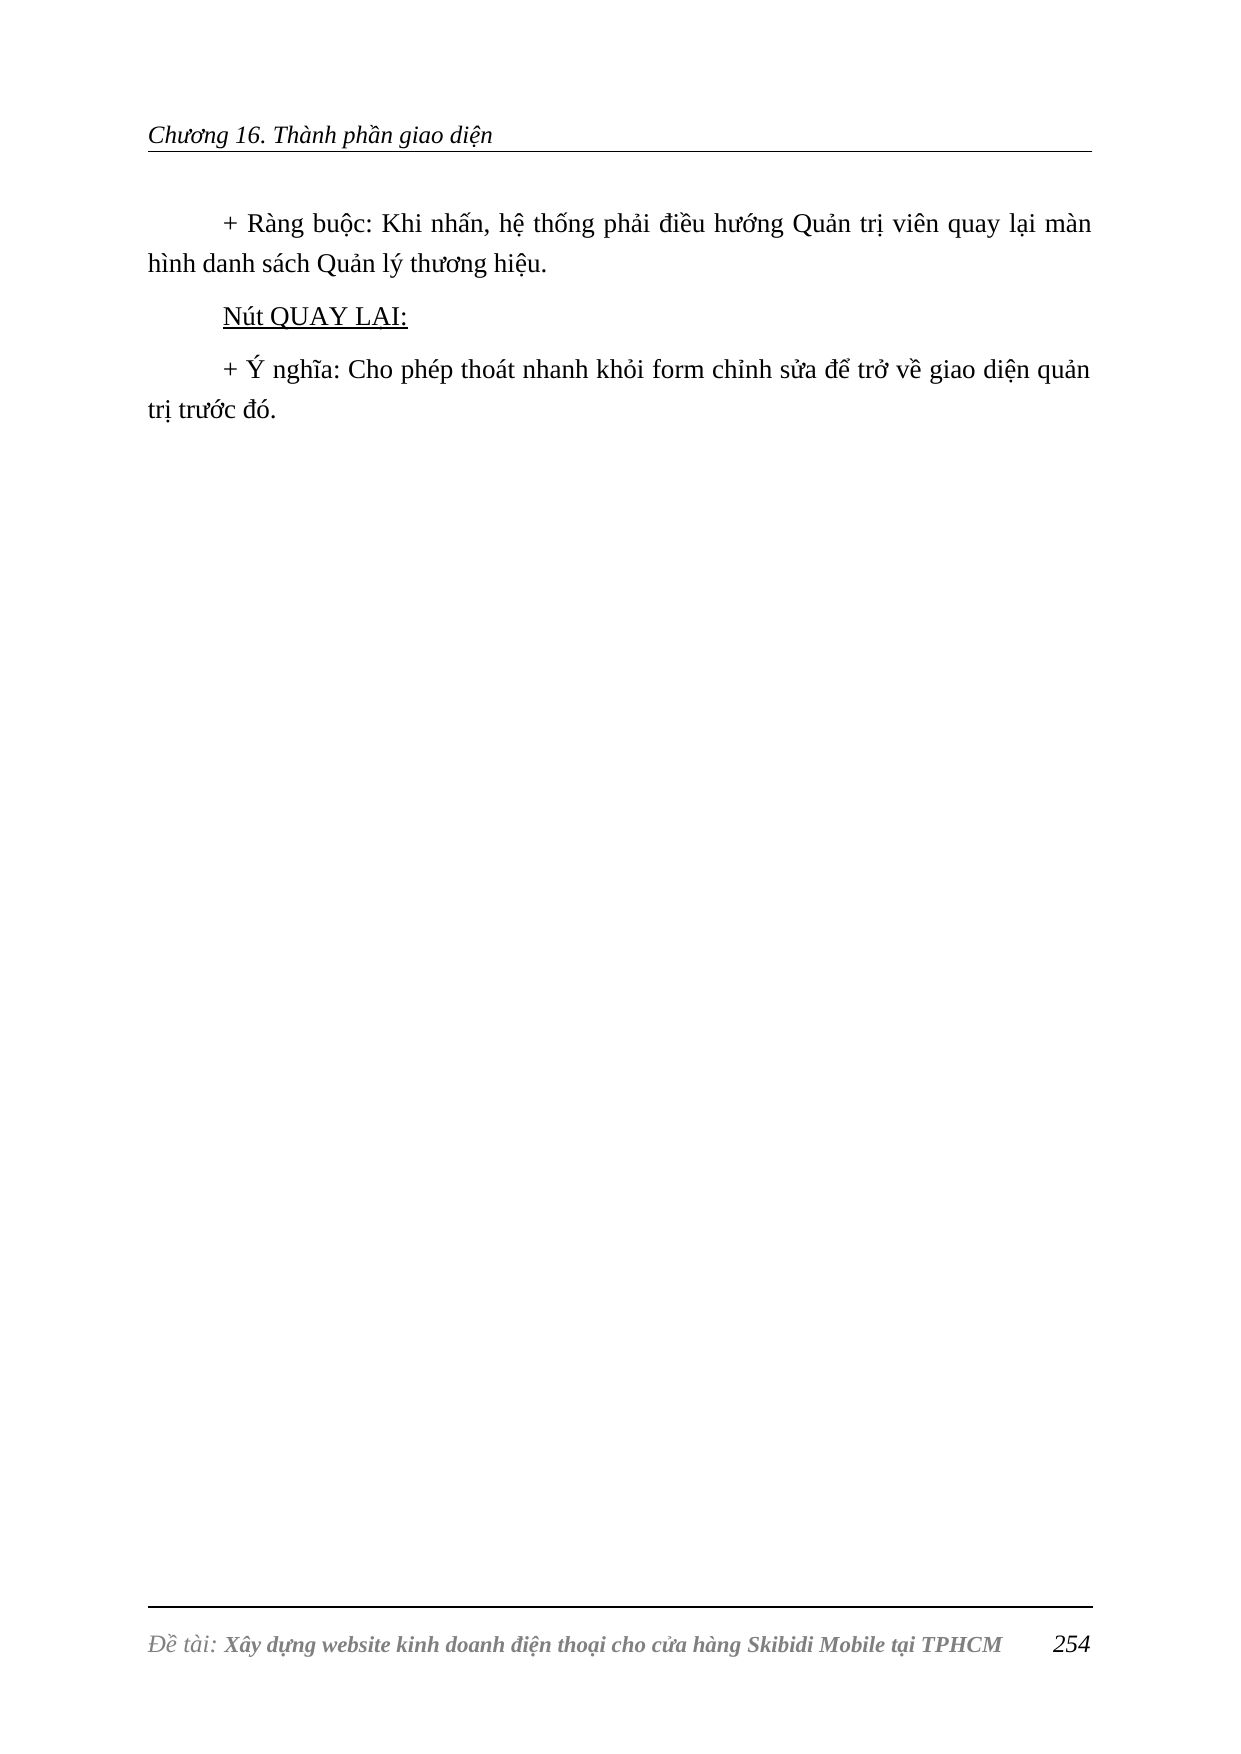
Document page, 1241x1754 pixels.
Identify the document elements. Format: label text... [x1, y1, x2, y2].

text + Ý nghĩa: Cho phép thoát nhanh khỏi form chỉnh sửa để trở về giao diện quản trị trước đó. [148, 353, 1092, 424]
text Nút QUAY LẠI: [148, 300, 1092, 331]
text + Ràng buộc: Khi nhấn, hệ thống phải điều hướng Quản trị viên quay lại màn hình danh sách Quản lý thương hiệu. [148, 207, 1092, 278]
